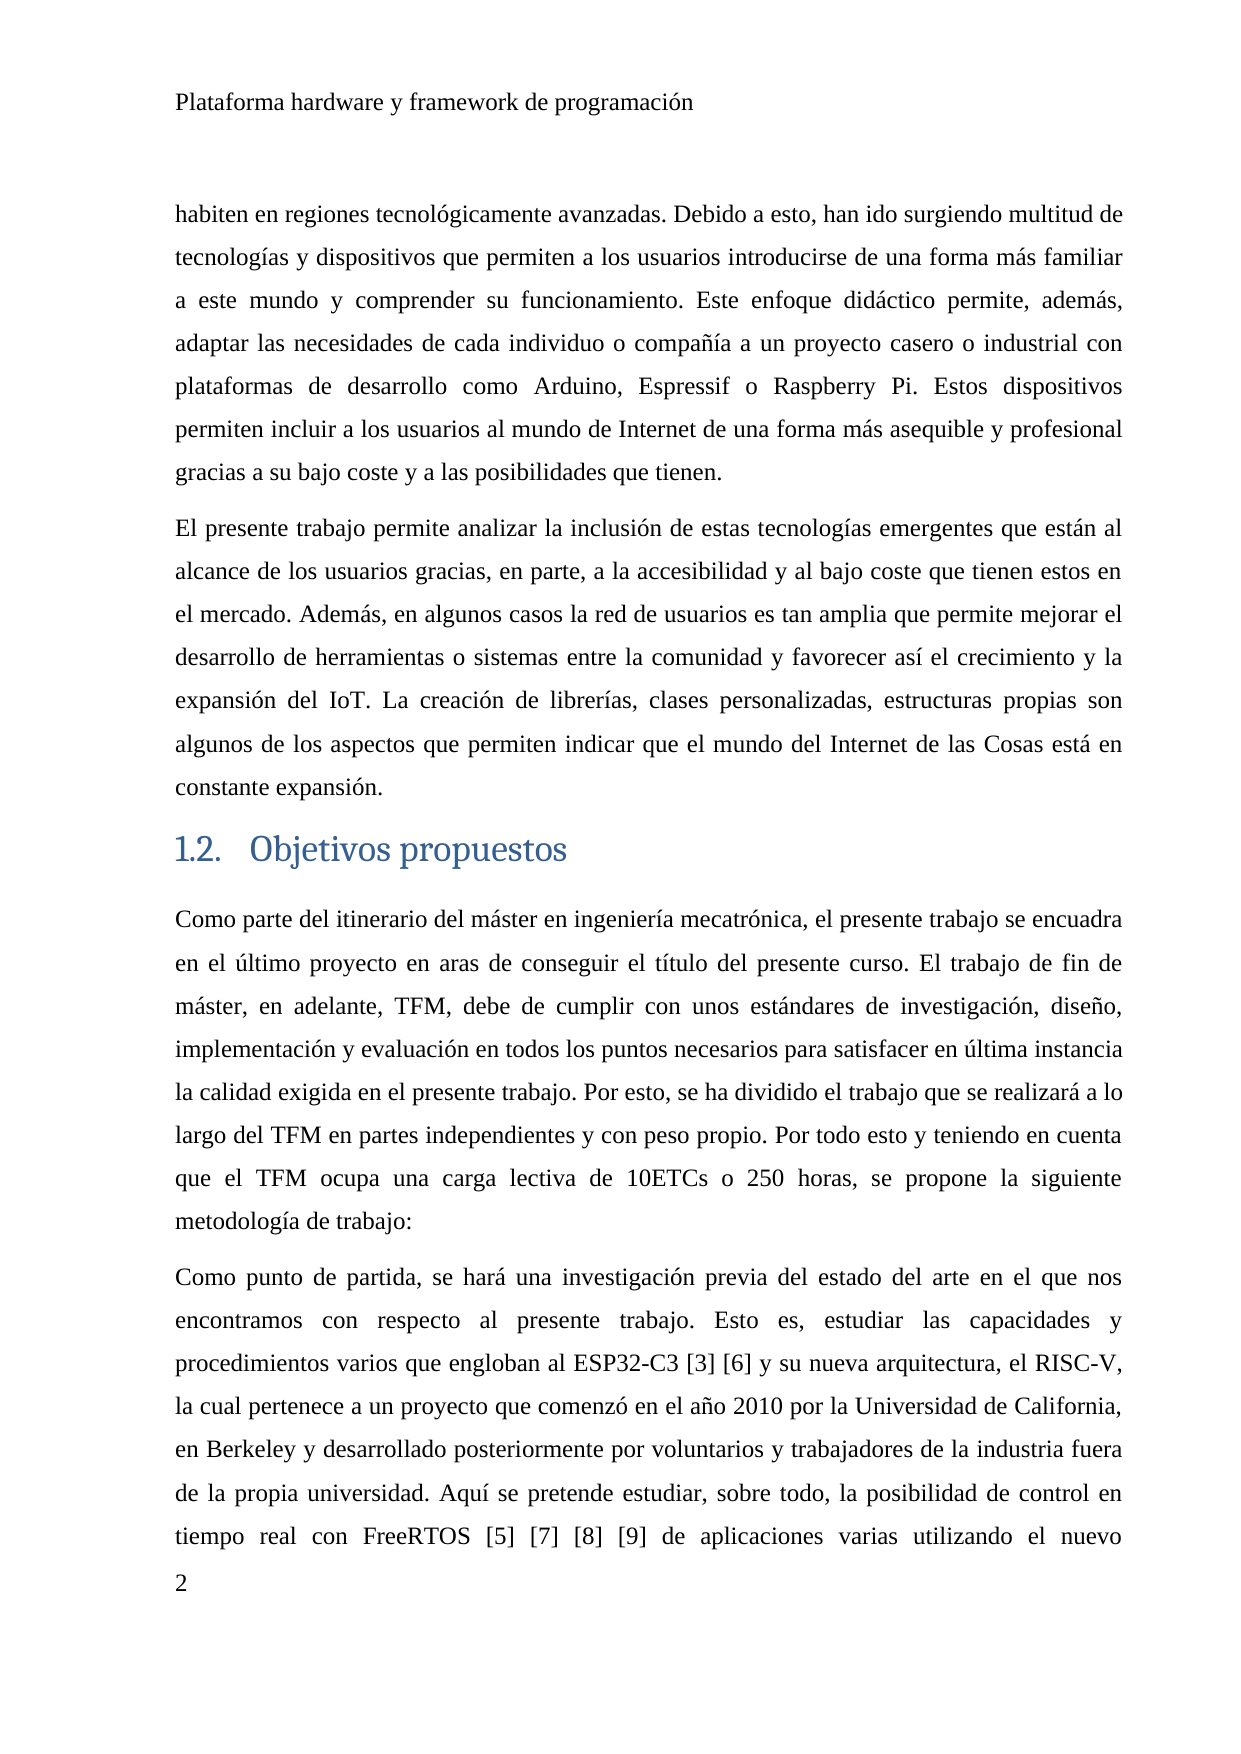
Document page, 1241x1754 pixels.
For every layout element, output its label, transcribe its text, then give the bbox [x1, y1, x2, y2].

text El presente trabajo permite analizar la inclusión de estas tecnologías emergentes que están al alcance de los usuarios gracias, en parte, a la accesibilidad y al bajo coste que tienen estos en el mercado. Además, en algunos casos la red de usuarios es tan amplia que permite mejorar el desarrollo de herramientas o sistemas entre la comunidad y favorecer así el crecimiento y la expansión del IoT. La creación de librerías, clases personalizadas, estructuras propias son algunos de los aspectos que permiten indicar que el mundo del Internet de las Cosas está en constante expansión. [175, 513, 1123, 801]
text Como parte del itinerario del máster en ingeniería mecatrónica, el presente trabajo se encuadra en el último proyecto en aras de conseguir el título del presente curso. El trabajo de fin de máster, en adelante, TFM, debe de cumplir con unos estándares de investigación, diseño, implementación y evaluación en todos los puntos necesarios para satisfacer en última instancia la calidad exigida en el presente trabajo. Por esto, se ha dividido el trabajo que se realizará a lo largo del TFM en partes independientes y con peso propio. Por todo esto y teniendo en cuenta que el TFM ocupa una carga lectiva de 10ETCs o 250 horas, se propone la siguiente metodología de trabajo: [175, 904, 1123, 1235]
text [175, 1262, 1123, 1549]
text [175, 199, 1123, 486]
subtitle Objetivos propuestos [175, 827, 1123, 871]
